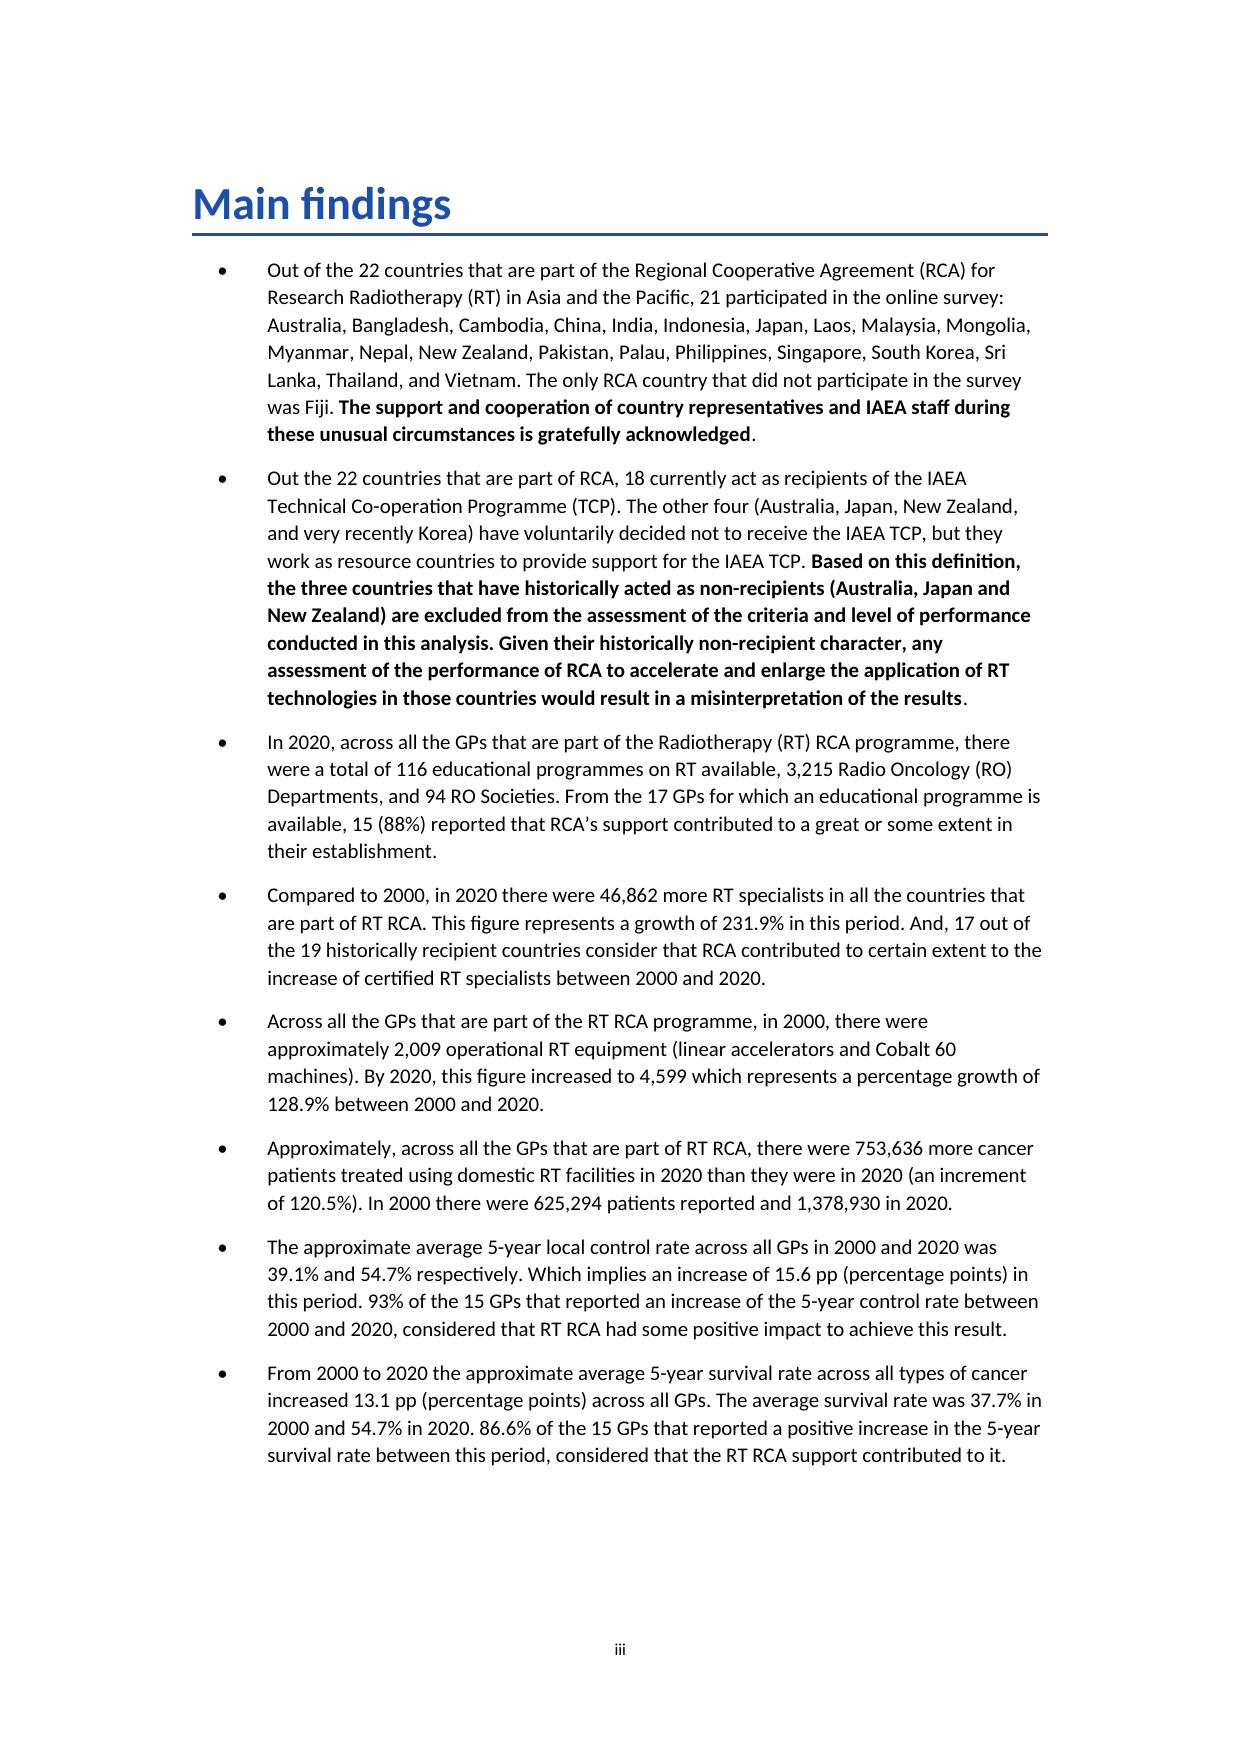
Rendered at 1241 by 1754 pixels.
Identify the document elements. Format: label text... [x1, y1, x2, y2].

list Approximately, across all the GPs that are part of RT RCA, there were 753,636 more cancer patients treated using domestic RT facilities in 2020 than they were in 2020 (an increment of 120.5%). In 2000 there were 625,294 patients reported and 1,378,930 in 2020. [217, 1135, 1048, 1215]
subtitle Main findings [192, 175, 1048, 233]
list In 2020, across all the GPs that are part of the Radiotherapy (RT) RCA programme, there were a total of 116 educational programmes on RT available, 3,215 Radio Oncology (RO) Departments, and 94 RO Societies. From the 17 GPs for which an educational programme is available, 15 (88%) reported that RCA’s support contributed to a great or some extent in their establishment. [217, 729, 1048, 864]
list Out of the 22 countries that are part of the Regional Cooperative Agreement (RCA) for Research Radiotherapy (RT) in Asia and the Pacific, 21 participated in the online survey: Australia, Bangladesh, Cambodia, China, India, Indonesia, Japan, Laos, Malaysia, Mongolia, Myanmar, Nepal, New Zealand, Pakistan, Palau, Philippines, Singapore, South Korea, Sri Lanka, Thailand, and Vietnam. The only RCA country that did not participate in the survey was Fiji. The support and cooperation of country representatives and IAEA staff during these unusual circumstances is gratefully acknowledged. [217, 257, 1048, 447]
list Out the 22 countries that are part of RCA, 18 currently act as recipients of the IAEA Technical Co-operation Programme (TCP). The other four (Australia, Japan, New Zealand, and very recently Korea) have voluntarily decided not to receive the IAEA TCP, but they work as resource countries to provide support for the IAEA TCP. Based on this definition, the three countries that have historically acted as non-recipients (Australia, Japan and New Zealand) are excluded from the assessment of the criteria and level of performance conducted in this analysis. Given their historically non-recipient character, any assessment of the performance of RCA to accelerate and enlarge the application of RT technologies in those countries would result in a misinterpretation of the results. [217, 466, 1048, 710]
list From 2000 to 2020 the approximate average 5-year survival rate across all types of cancer increased 13.1 pp (percentage points) across all GPs. The average survival rate was 37.7% in 2000 and 54.7% in 2020. 86.6% of the 15 GPs that reported a positive increase in the 5-year survival rate between this period, considered that the RT RCA support contributed to it. [217, 1360, 1048, 1468]
list The approximate average 5-year local control rate across all GPs in 2000 and 2020 was 39.1% and 54.7% respectively. Which implies an increase of 15.6 pp (percentage points) in this period. 93% of the 15 GPs that reported an increase of the 5-year control rate between 2000 and 2020, considered that RT RCA had some positive impact to achieve this result. [217, 1234, 1048, 1341]
list Compared to 2000, in 2020 there were 46,862 more RT specialists in all the countries that are part of RT RCA. This figure represents a growth of 231.9% in this period. And, 17 out of the 19 historically recipient countries consider that RCA contributed to certain extent to the increase of certified RT specialists between 2000 and 2020. [217, 882, 1048, 990]
list Across all the GPs that are part of the RT RCA programme, in 2000, there were approximately 2,009 operational RT equipment (linear accelerators and Cobalt 60 machines). By 2020, this figure increased to 4,599 which represents a percentage growth of 128.9% between 2000 and 2020. [217, 1009, 1048, 1116]
